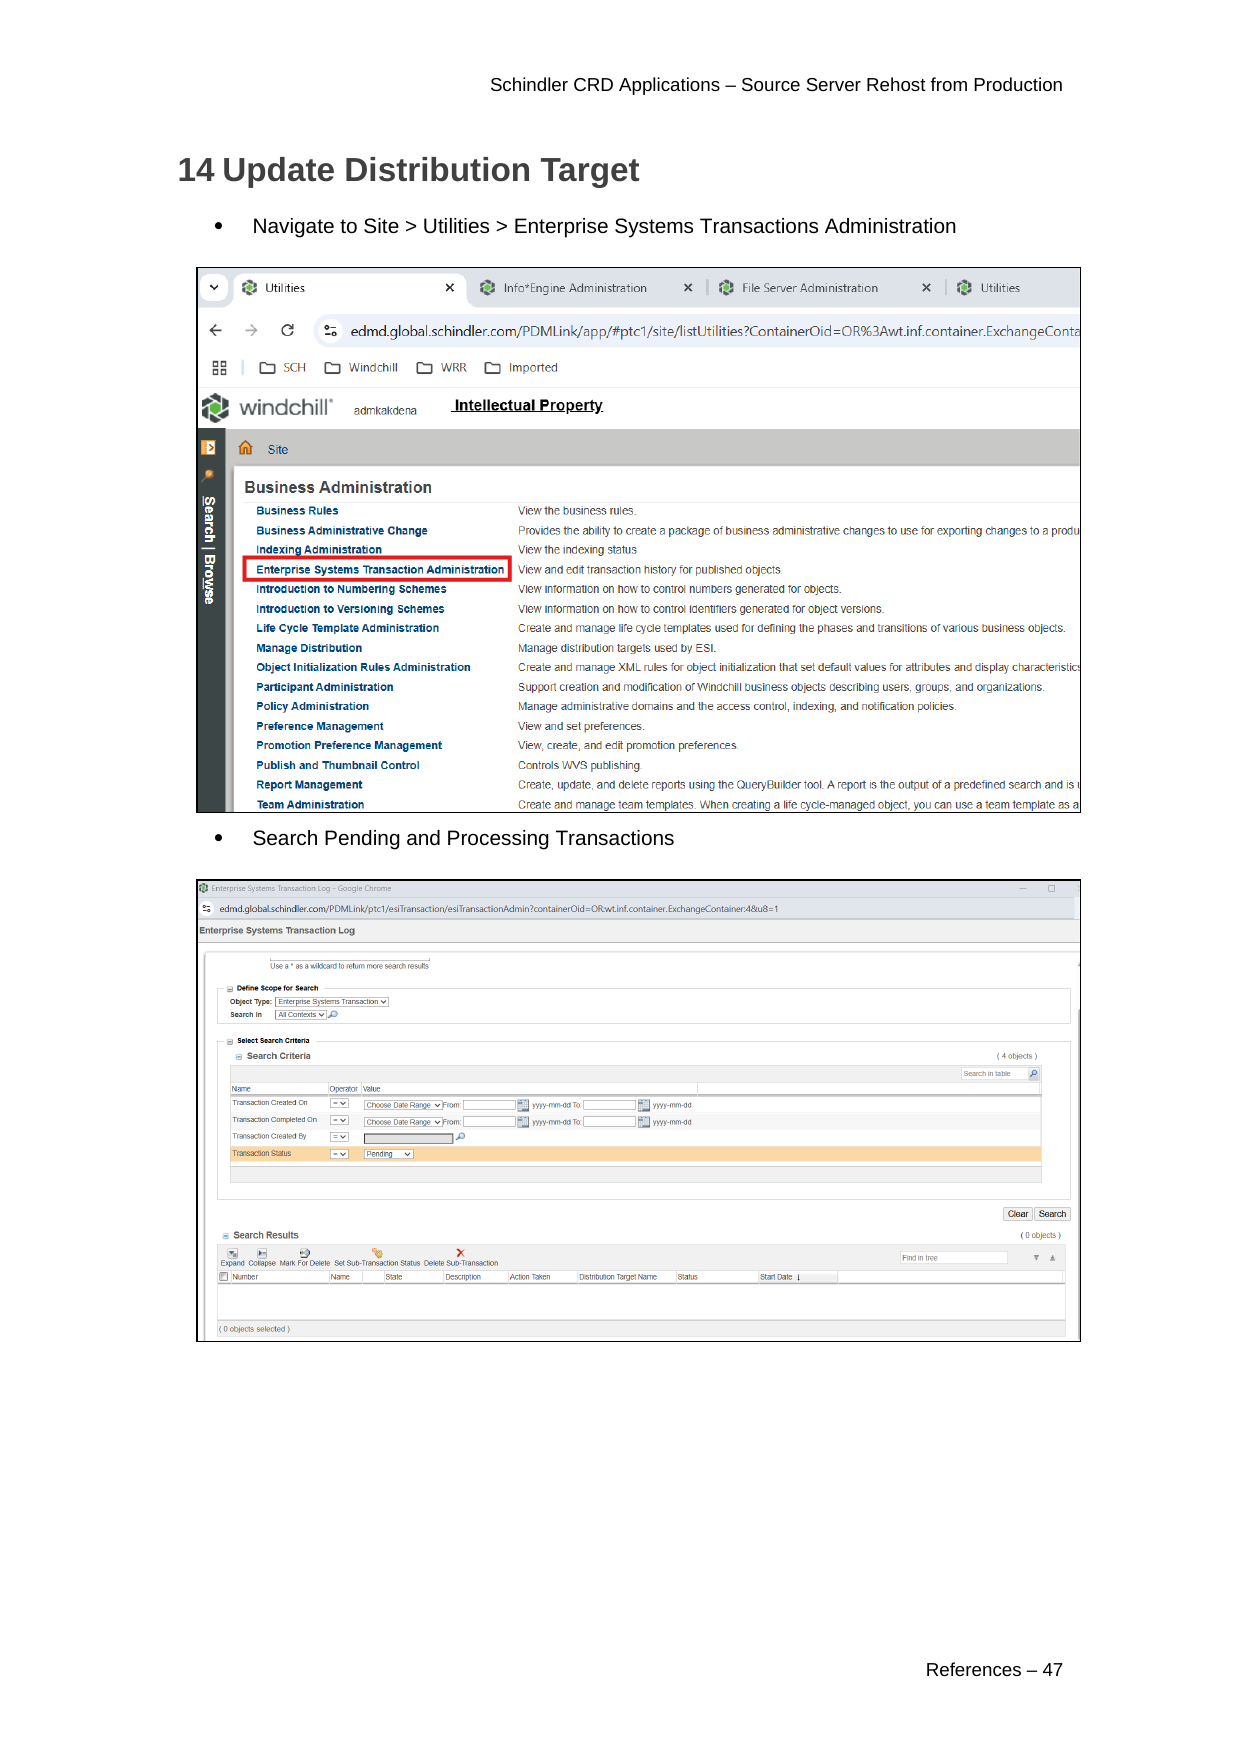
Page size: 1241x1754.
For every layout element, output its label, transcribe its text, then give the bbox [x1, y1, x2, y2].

subtitle Update Distribution Target [177, 150, 1063, 188]
picture [198, 268, 1080, 812]
picture [198, 881, 1080, 1341]
list Search Pending and Processing Transactions [215, 826, 1063, 850]
list Navigate to Site > Utilities > Enterprise Systems Transactions Administration [215, 213, 1063, 237]
